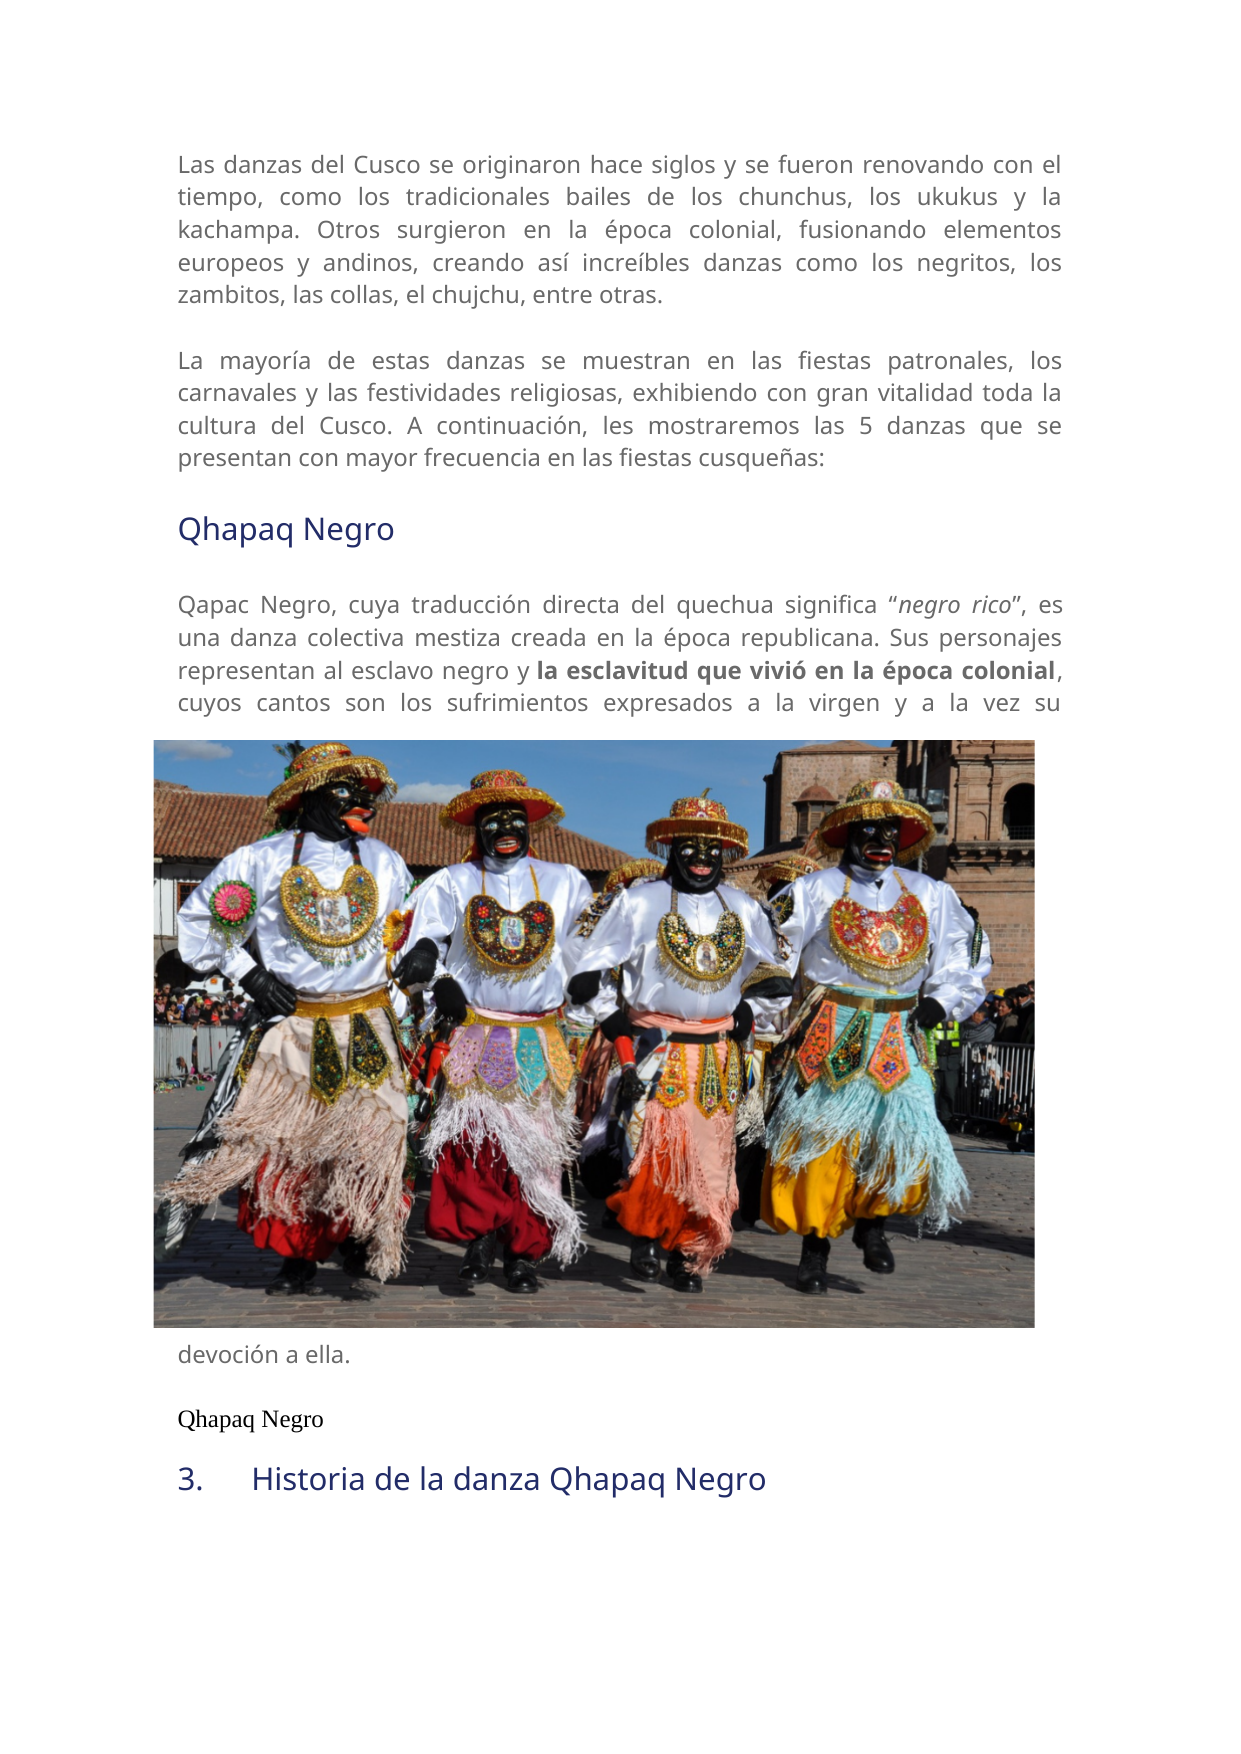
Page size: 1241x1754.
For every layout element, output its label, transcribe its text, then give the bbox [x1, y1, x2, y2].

text Las danzas del Cusco se originaron hace siglos y se fueron renovando con el tiempo, como los tradicionales bailes de los chunchus, los ukukus y la kachampa. Otros surgieron en la época colonial, fusionando elementos europeos y andinos, creando así increíbles danzas como los negritos, los zambitos, las collas, el chujchu, entre otras. [177, 148, 1063, 311]
list Historia de la danza Qhapaq Negro [177, 1457, 1063, 1500]
picture [153, 740, 1035, 1327]
text Qhapaq Negro [177, 507, 1063, 549]
text Qhapaq Negro [177, 1404, 1063, 1432]
text La mayoría de estas danzas se muestran en las fiestas patronales, los carnavales y las festividades religiosas, exhibiendo con gran vitalidad toda la cultura del Cusco. A continuación, les mostraremos las 5 danzas que se presentan con mayor frecuencia en las fiestas cusqueñas: [177, 343, 1063, 474]
